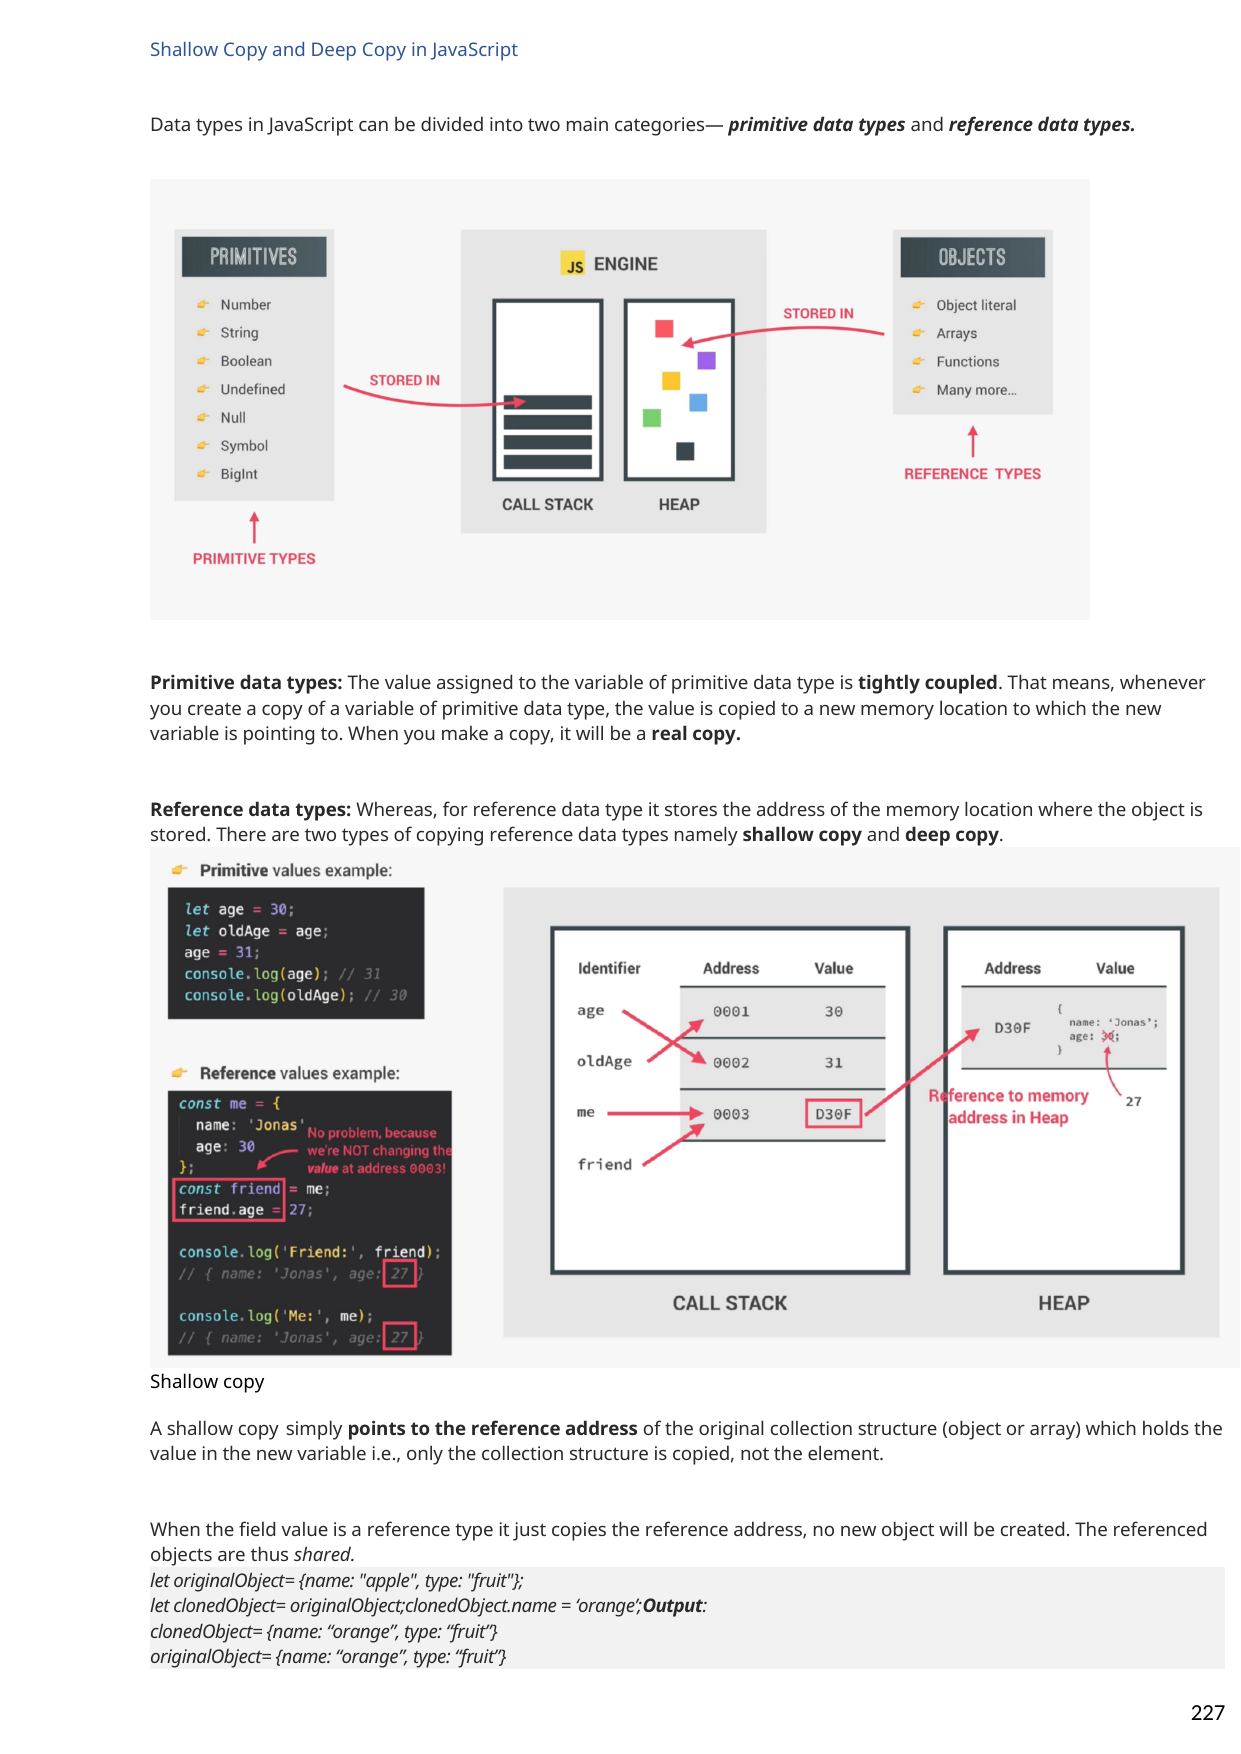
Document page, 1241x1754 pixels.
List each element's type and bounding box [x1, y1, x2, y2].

picture [150, 847, 1241, 1368]
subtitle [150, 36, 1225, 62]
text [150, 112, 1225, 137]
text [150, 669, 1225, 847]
picture [150, 179, 1091, 620]
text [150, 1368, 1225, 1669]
